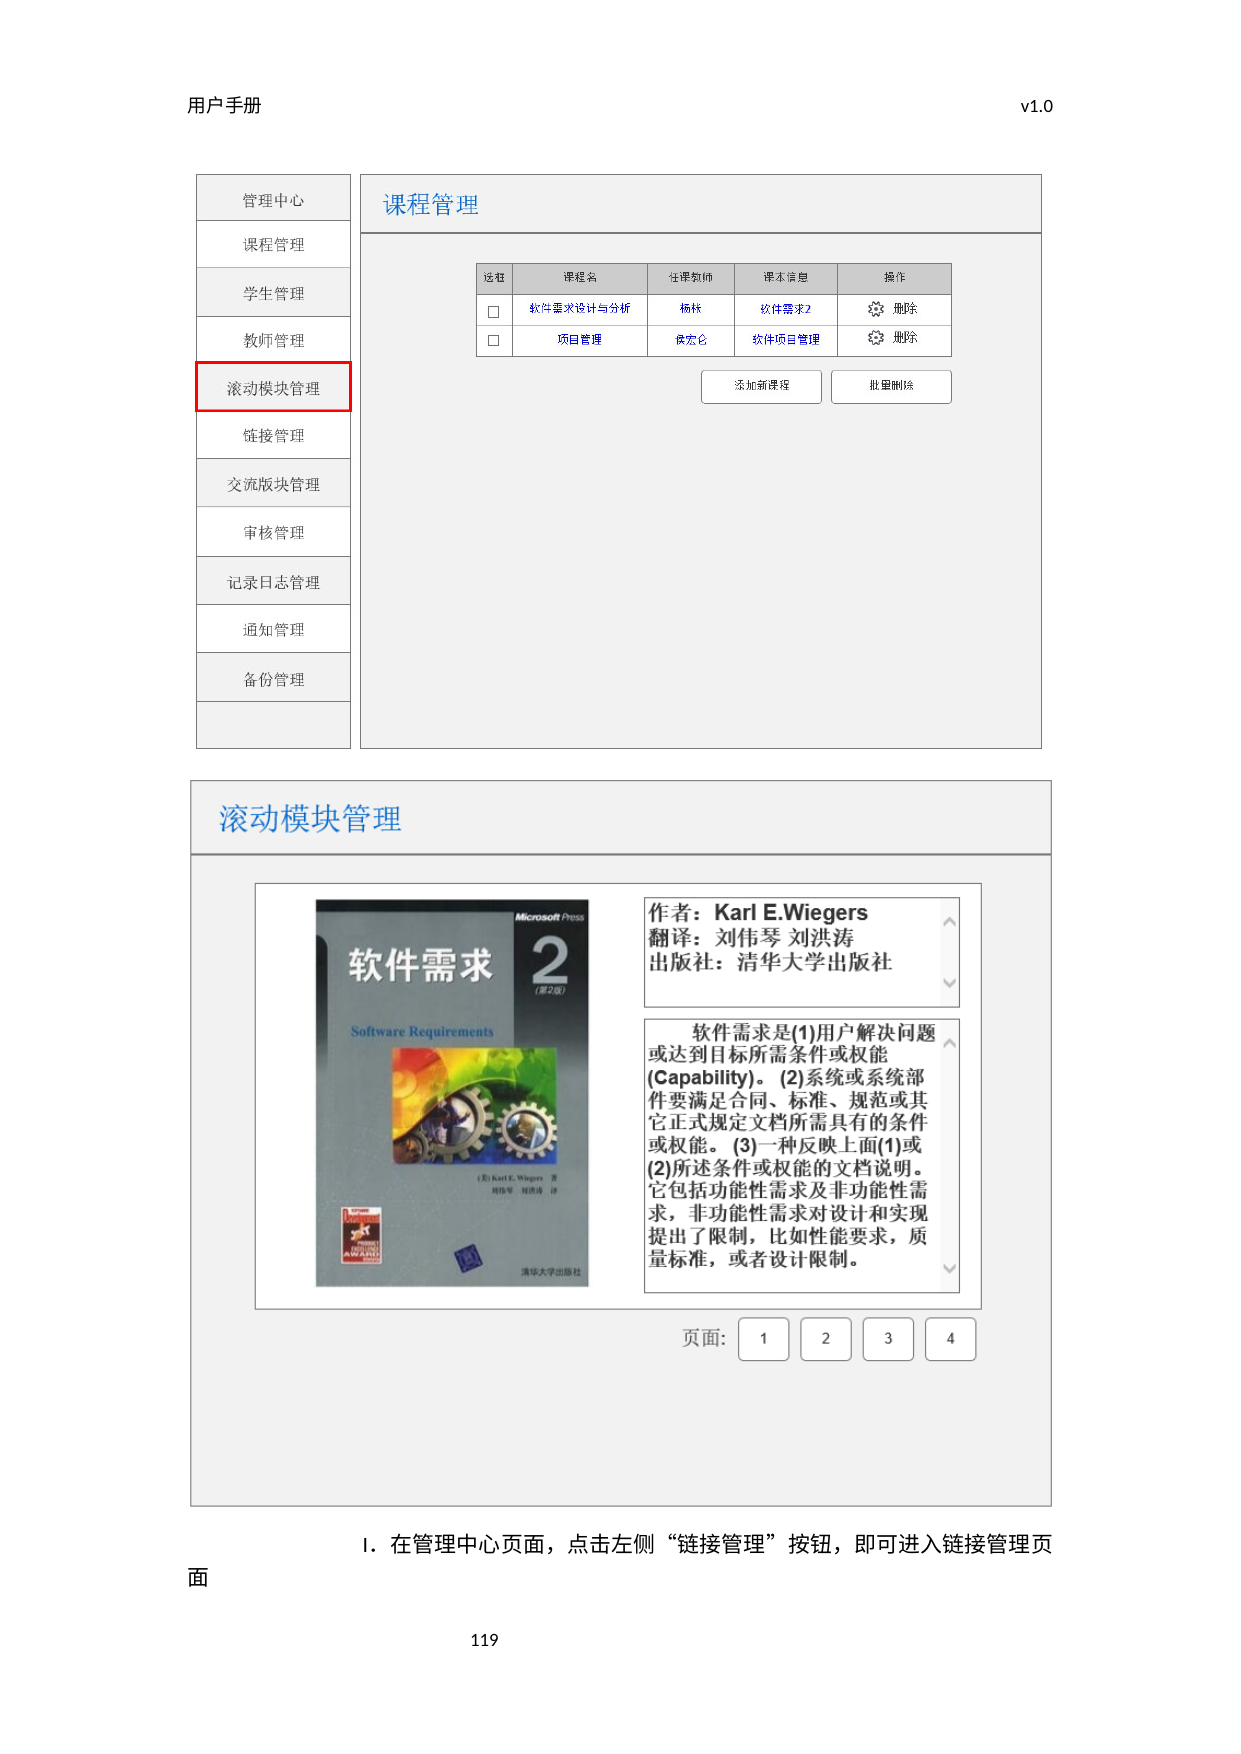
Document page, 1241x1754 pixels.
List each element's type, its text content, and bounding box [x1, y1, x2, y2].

text I．在管理中心页面，点击左侧“链接管理”按钮，即可进入链接管理页面 [187, 1527, 1053, 1592]
picture [187, 779, 1053, 1510]
picture [187, 162, 1053, 765]
